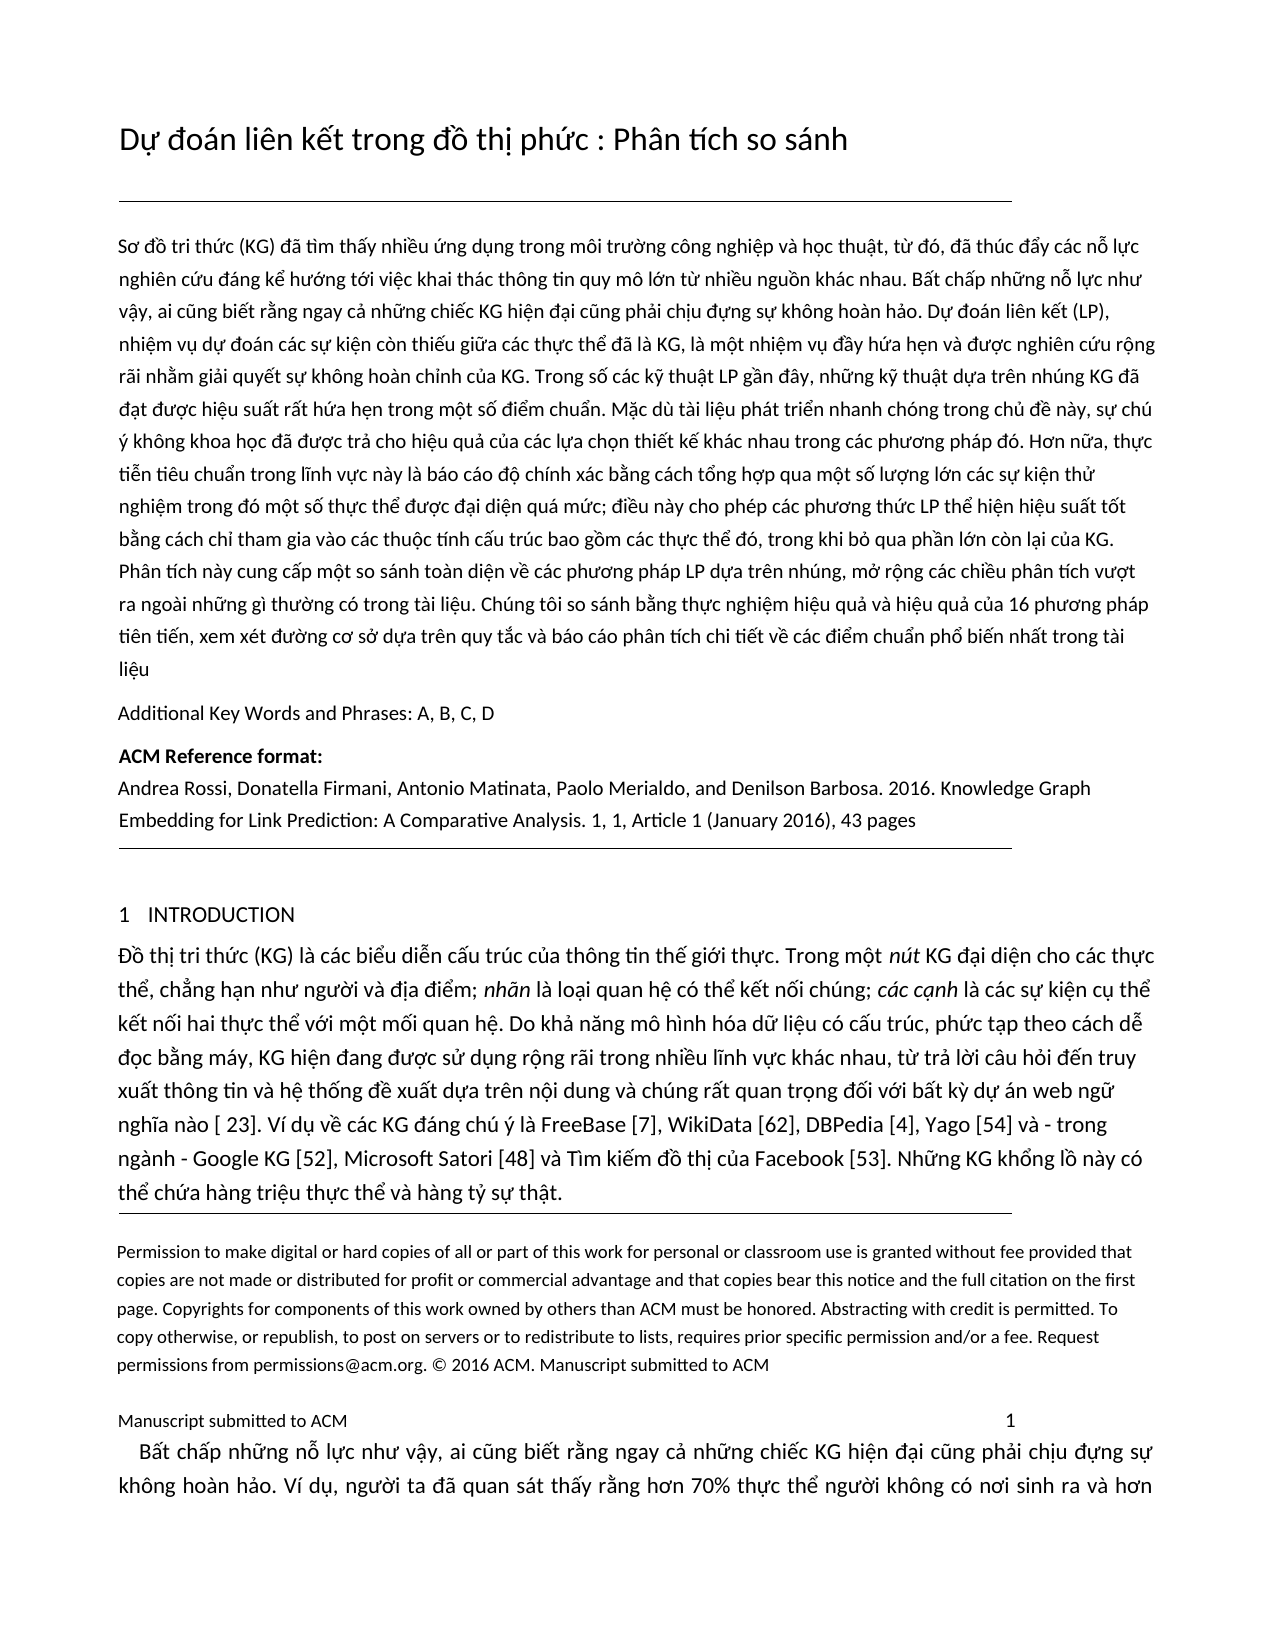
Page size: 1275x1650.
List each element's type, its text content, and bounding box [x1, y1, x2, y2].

text Dự đoán liên kết trong đồ thị phức : Phân tích so sánh [119, 118, 1157, 159]
text Sơ đồ tri thức (KG) đã tìm thấy nhiều ứng dụng trong môi trường công nghiệp và học thuật, từ đó, đã thúc đẩy các nỗ lực nghiên cứu đáng kể hướng tới việc khai thác thông tin quy mô lớn từ nhiều nguồn khác nhau. Bất chấp những nỗ lực như vậy, ai cũng biết rằng ngay cả những chiếc KG hiện đại cũng phải chịu đựng sự không hoàn hảo. Dự đoán liên kết (LP), nhiệm vụ dự đoán các sự kiện còn thiếu giữa các thực thể đã là KG, là một nhiệm vụ đầy hứa hẹn và được nghiên cứu rộng rãi nhằm giải quyết sự không hoàn chỉnh của KG. Trong số các kỹ thuật LP gần đây, những kỹ thuật dựa trên nhúng KG đã đạt được hiệu suất rất hứa hẹn trong một số điểm chuẩn. Mặc dù tài liệu phát triển nhanh chóng trong chủ đề này, sự chú ý không khoa học đã được trả cho hiệu quả của các lựa chọn thiết kế khác nhau trong các phương pháp đó. Hơn nữa, thực tiễn tiêu chuẩn trong lĩnh vực này là báo cáo độ chính xác bằng cách tổng hợp qua một số lượng lớn các sự kiện thử nghiệm trong đó một số thực thể được đại diện quá mức; điều này cho phép các phương thức LP thể hiện hiệu suất tốt bằng cách chỉ tham gia vào các thuộc tính cấu trúc bao gồm các thực thể đó, trong khi bỏ qua phần lớn còn lại của KG. Phân tích này cung cấp một so sánh toàn diện về các phương pháp LP dựa trên nhúng, mở rộng các chiều phân tích vượt ra ngoài những gì thường có trong tài liệu. Chúng tôi so sánh bằng thực nghiệm hiệu quả và hiệu quả của 16 phương pháp tiên tiến, xem xét đường cơ sở dựa trên quy tắc và báo cáo phân tích chi tiết về các điểm chuẩn phổ biến nhất trong tài liệu [118, 234, 1157, 682]
text ACM Reference format: [118, 744, 1157, 769]
text 1 INTRODUCTION [118, 900, 1157, 928]
text Andrea Rossi, Donatella Firmani, Antonio Matinata, Paolo Merialdo, and Denilson Barbosa. 2016. Knowledge Graph Embedding for Link Prediction: A Comparative Analysis. 1, 1, Article 1 (January 2016), 43 pages [118, 775, 1157, 833]
text Additional Key Words and Phrases: A, B, C, D [118, 700, 1157, 725]
text Đồ thị tri thức (KG) là các biểu diễn cấu trúc của thông tin thế giới thực. Trong một nút KG đại diện cho các thực thể, chẳng hạn như người và địa điểm; nhãn là loại quan hệ có thể kết nối chúng; các cạnh là các sự kiện cụ thể kết nối hai thực thể với một mối quan hệ. Do khả năng mô hình hóa dữ liệu có cấu trúc, phức tạp theo cách dễ đọc bằng máy, KG hiện đang được sử dụng rộng rãi trong nhiều lĩnh vực khác nhau, từ trả lời câu hỏi đến truy xuất thông tin và hệ thống đề xuất dựa trên nội dung và chúng rất quan trọng đối với bất kỳ dự án web ngữ nghĩa nào [ 23]. Ví dụ về các KG đáng chú ý là FreeBase [7], WikiData [62], DBPedia [4], Yago [54] và - trong ngành - Google KG [52], Microsoft Satori [48] và Tìm kiếm đồ thị của Facebook [53]. Những KG khổng lồ này có thể chứa hàng triệu thực thể và hàng tỷ sự thật. [118, 941, 1157, 1206]
text Manuscript submitted to ACM 1 [118, 1408, 1157, 1433]
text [118, 1437, 1156, 1499]
text Permission to make digital or hard copies of all or part of this work for personal or classroom use is granted without fee provided that copies are not made or distributed for profit or commercial advantage and that copies bear this notice and the full citation on the first page. Copyrights for components of this work owned by others than ACM must be honored. Abstracting with credit is permitted. To copy otherwise, or republish, to post on servers or to redistribute to lists, requires prior specific permission and/or a fee. Request permissions from permissions@acm.org. © 2016 ACM. Manuscript submitted to ACM [117, 1240, 1156, 1376]
